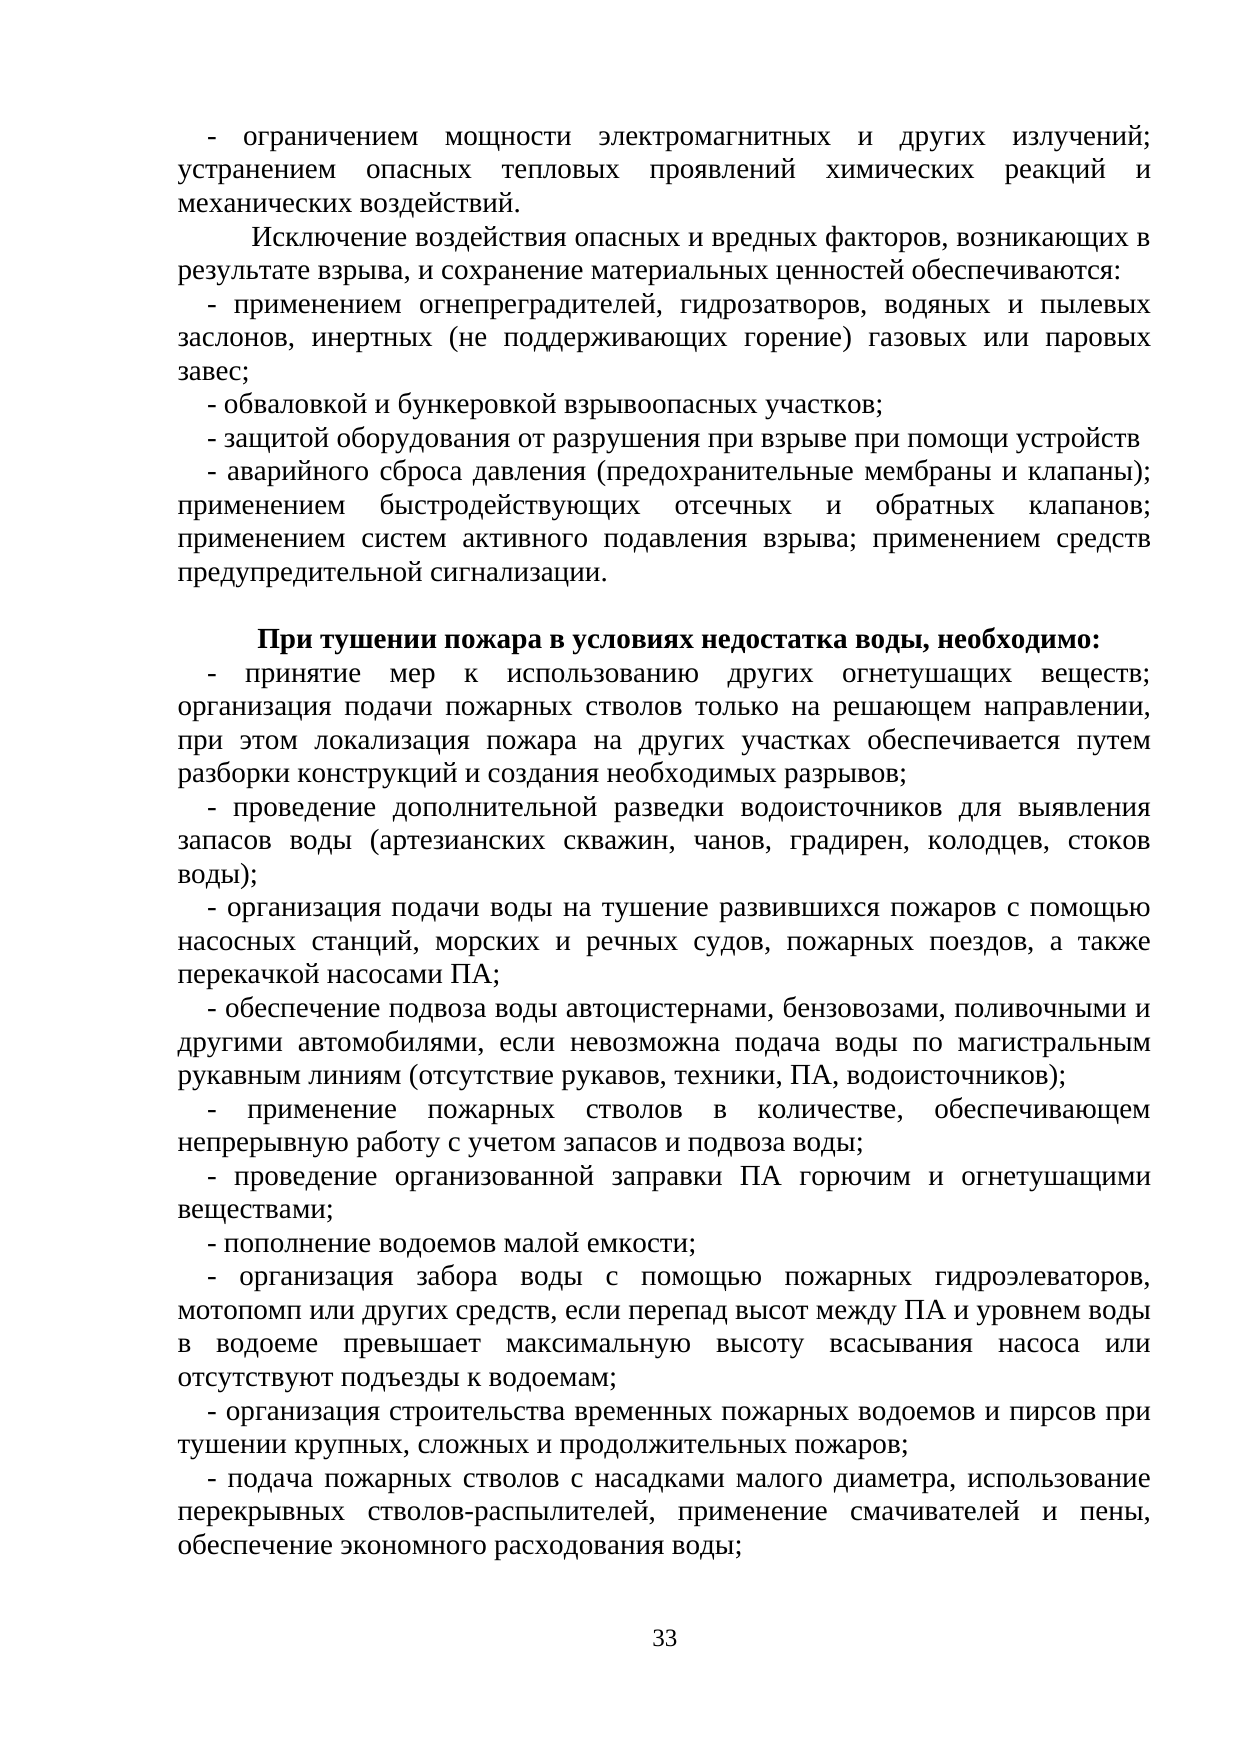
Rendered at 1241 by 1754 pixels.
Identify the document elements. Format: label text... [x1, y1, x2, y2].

text - принятие мер к использованию других огнетушащих веществ; организация подачи пожарных стволов только на решающем направлении, при этом локализация пожара на других участках обеспечивается путем разборки конструкций и создания необходимых разрывов; [177, 655, 1152, 789]
text При тушении пожара в условиях недостатка воды, необходимо: [177, 621, 1152, 655]
text - применение пожарных стволов в количестве, обеспечивающем непрерывную работу с учетом запасов и подвоза воды; [177, 1091, 1152, 1158]
text - организация строительства временных пожарных водоемов и пирсов при тушении крупных, сложных и продолжительных пожаров; [177, 1393, 1152, 1460]
text Исключение воздействия опасных и вредных факторов, возникающих в результате взрыва, и сохранение материальных ценностей обеспечиваются: [177, 219, 1152, 286]
text - обеспечение подвоза воды автоцистернами, бензовозами, поливочными и другими автомобилями, если невозможна подача воды по магистральным рукавным линиям (отсутствие рукавов, техники, ПА, водоисточников); [177, 990, 1152, 1091]
text - аварийного сброса давления (предохранительные мембраны и клапаны); применением быстродействующих отсечных и обратных клапанов; применением систем активного подавления взрыва; применением средств предупредительной сигнализации. [177, 453, 1152, 588]
text - защитой оборудования от разрушения при взрыве при помощи устройств [177, 420, 1152, 453]
text - ограничением мощности электромагнитных и других излучений; устранением опасных тепловых проявлений химических реакций и механических воздействий. [177, 118, 1152, 219]
text - применением огнепреградителей, гидрозатворов, водяных и пылевых заслонов, инертных (не поддерживающих горение) газовых или паровых завес; [177, 286, 1152, 386]
text - подача пожарных стволов с насадками малого диаметра, использование перекрывных стволов-распылителей, применение смачивателей и пены, обеспечение экономного расходования воды; [177, 1460, 1152, 1560]
text - проведение организованной заправки ПА горючим и огнетушащими веществами; [177, 1158, 1152, 1225]
text - организация забора воды с помощью пожарных гидроэлеваторов, мотопомп или других средств, если перепад высот между ПА и уровнем воды в водоеме превышает максимальную высоту всасывания насоса или отсутствуют подъезды к водоемам; [177, 1258, 1152, 1393]
text - обваловкой и бункеровкой взрывоопасных участков; [177, 386, 1152, 420]
text - организация подачи воды на тушение развившихся пожаров с помощью насосных станций, морских и речных судов, пожарных поездов, а также перекачкой насосами ПА; [177, 889, 1152, 990]
text - пополнение водоемов малой емкости; [177, 1225, 1152, 1258]
text - проведение дополнительной разведки водоисточников для выявления запасов воды (артезианских скважин, чанов, градирен, колодцев, стоков воды); [177, 789, 1152, 889]
